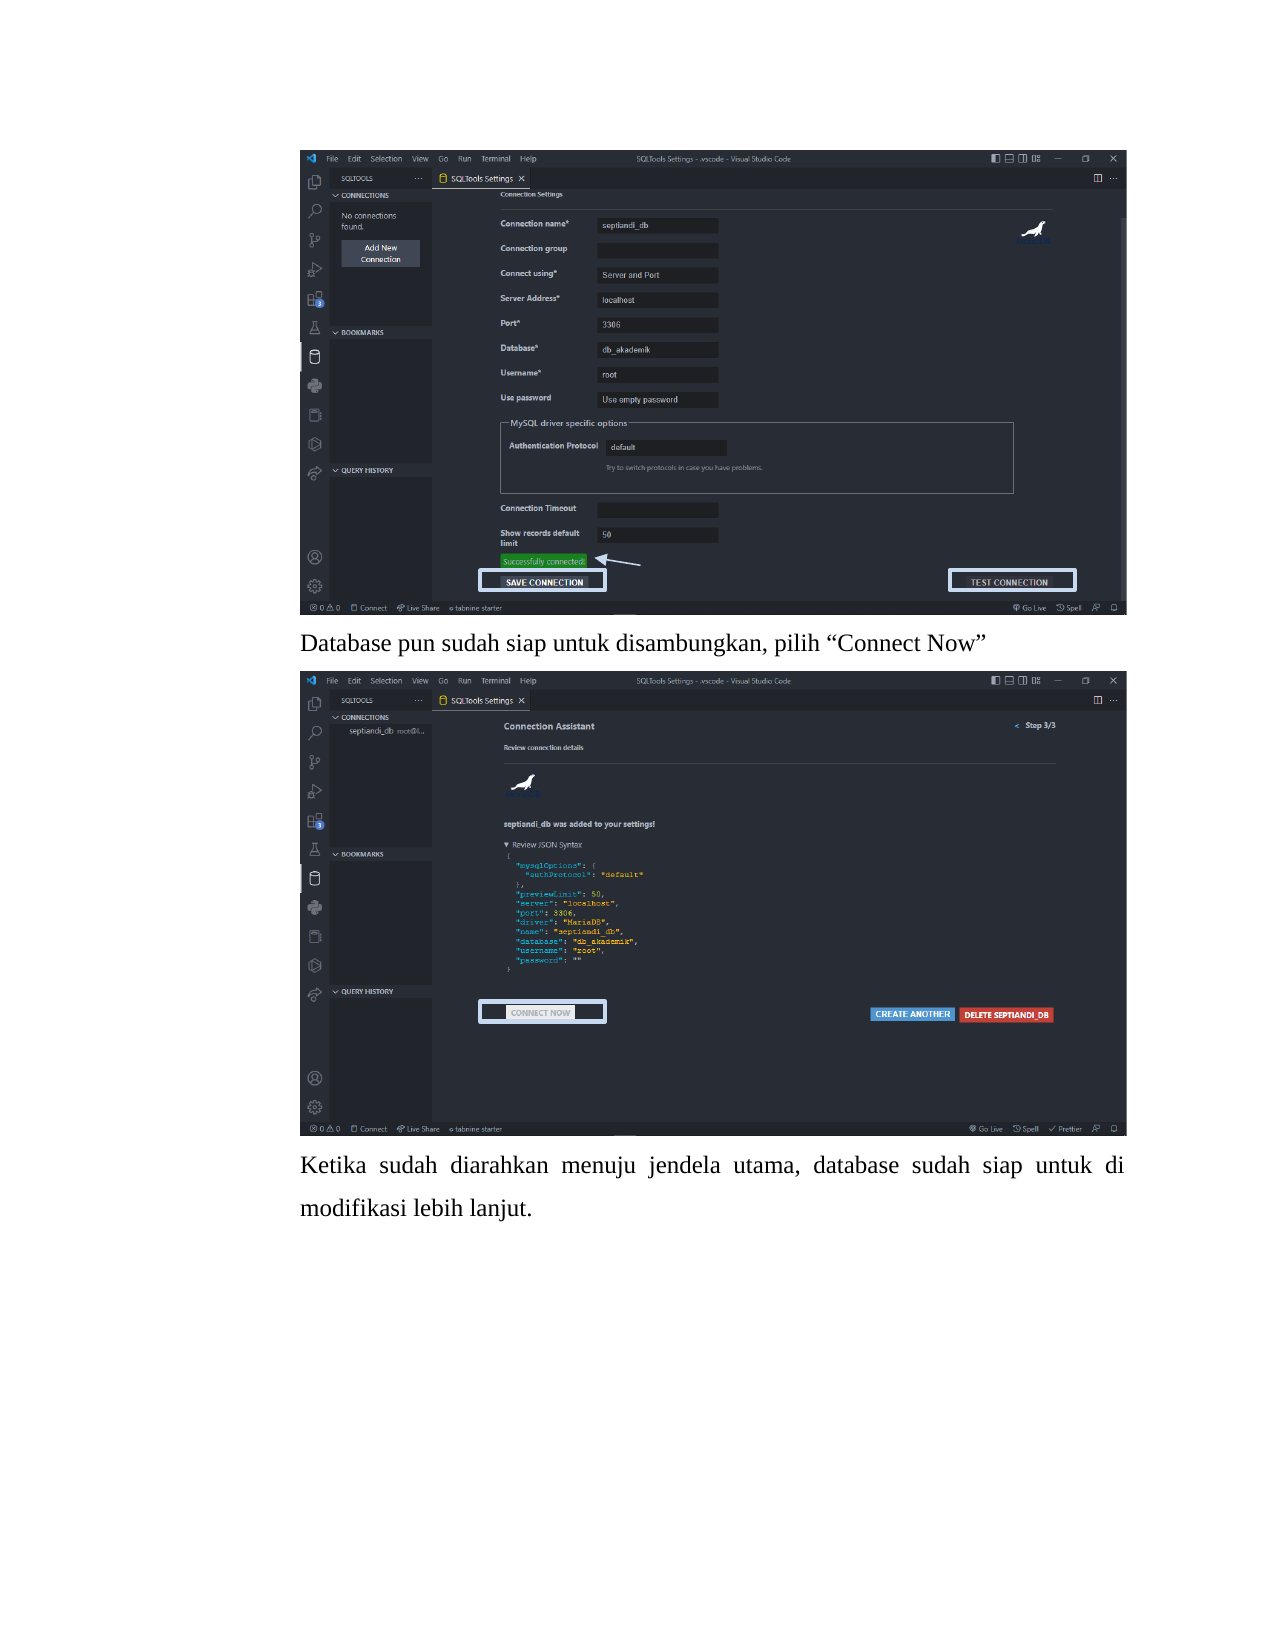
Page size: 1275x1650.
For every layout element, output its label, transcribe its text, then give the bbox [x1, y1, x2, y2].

list Database pun sudah siap untuk disambungkan, pilih “Connect Now” [300, 628, 1125, 657]
picture [300, 150, 1127, 615]
picture [300, 671, 1127, 1136]
list Ketika sudah diarahkan menuju jendela utama, database sudah siap untuk di modifikasi lebih lanjut. [300, 1150, 1125, 1222]
